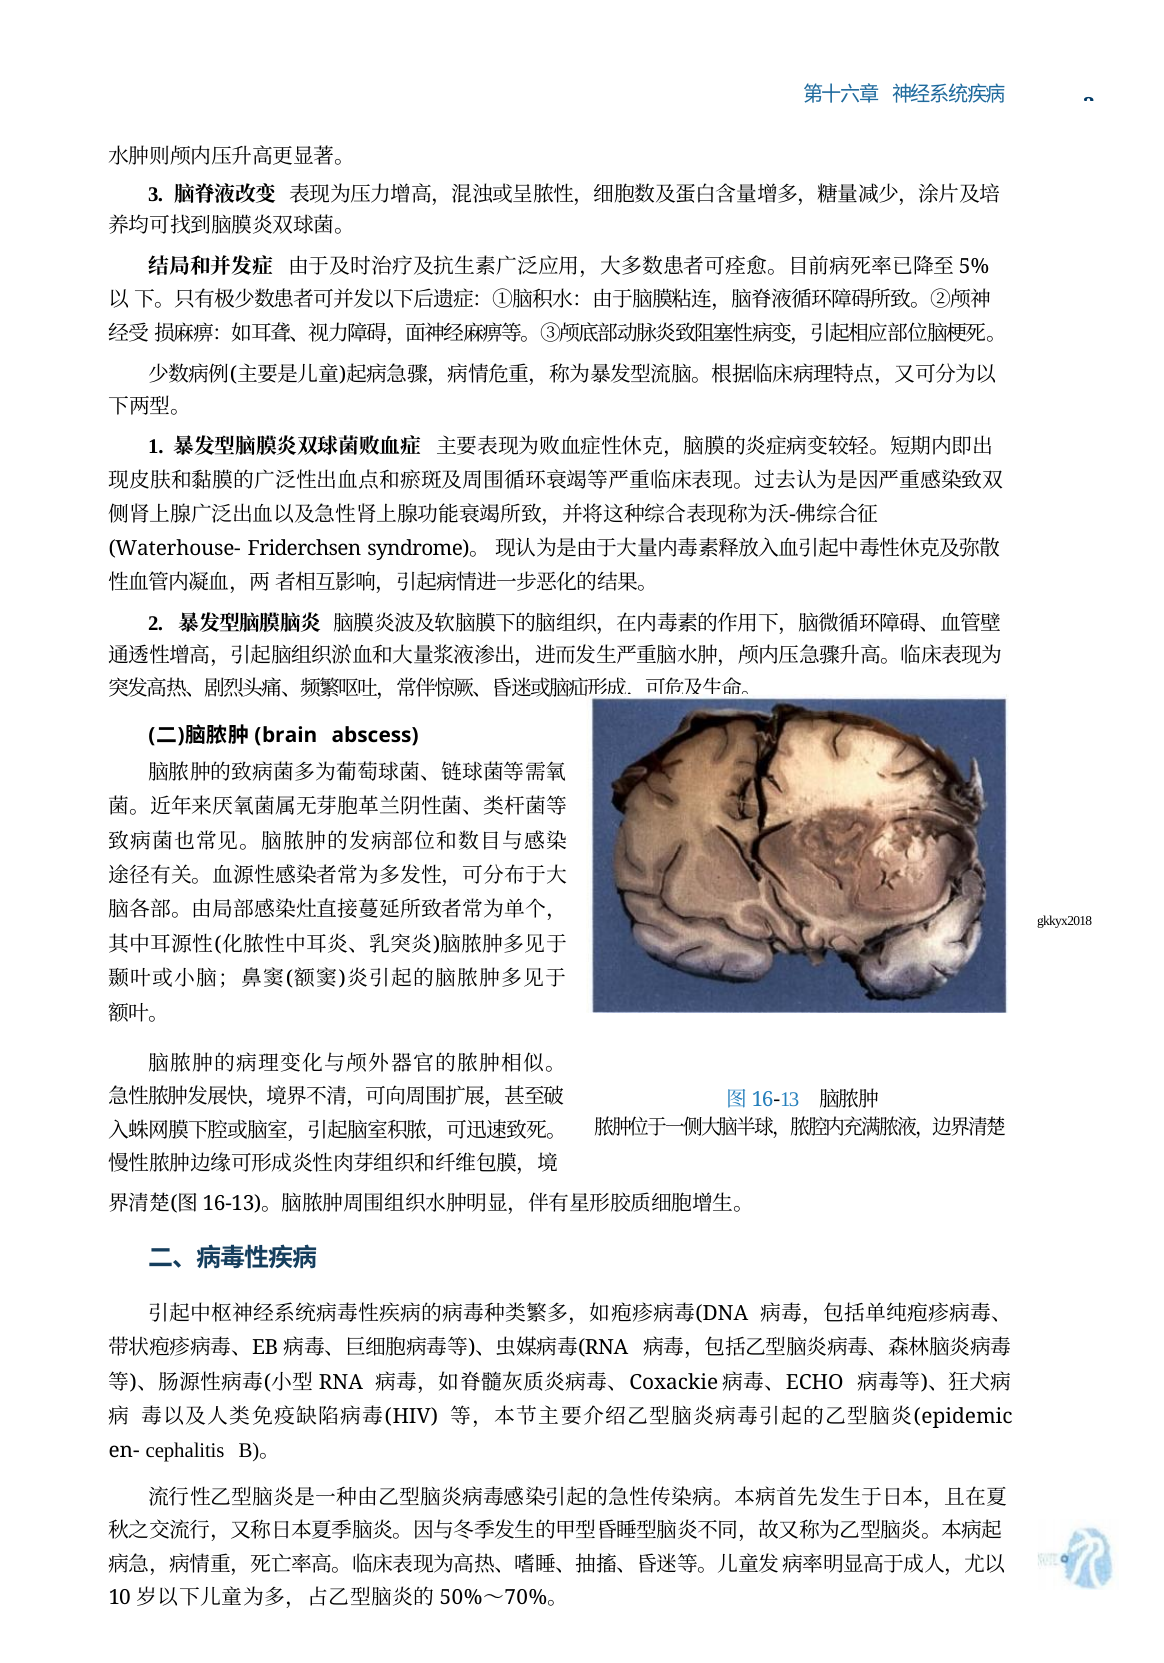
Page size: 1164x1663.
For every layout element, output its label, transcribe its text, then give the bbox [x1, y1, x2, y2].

text 少数病例(主要是儿童)起病急骤，病情危重，称为暴发型流脑。根据临床病理特点，又可分为以 下两型。 [108, 357, 1002, 419]
text 流行性乙型脑炎是一种由乙型脑炎病毒感染引起的急性传染病。本病首先发生于日本，且在夏 秋之交流行，又称日本夏季脑炎。因与冬季发生的甲型昏睡型脑炎不同，故又称为乙型脑炎。本病起 病急，病情重，死亡率高。临床表现为高热、嗜睡、抽搐、昏迷等。儿童发病率明显高于成人，尤以10 岁以下儿童为多，占乙型脑炎的50%～70%。 [108, 1480, 1007, 1611]
text 脑脓肿的致病菌多为葡萄球菌、链球菌等需氧 菌。近年来厌氧菌属无芽胞革兰阴性菌、类杆菌等 致病菌也常见。脑脓肿的发病部位和数目与感染 途径有关。血源性感染者常为多发性，可分布于大 脑各部。由局部感染灶直接蔓延所致者常为单个， 其中耳源性(化脓性中耳炎、乳突炎)脑脓肿多见于 颞叶或小脑；鼻窦(额窦)炎引起的脑脓肿多见于 额叶。 [108, 755, 567, 1026]
text 脑脓肿的病理变化与颅外器官的脓肿相似。 急性脓肿发展快，境界不清，可向周围扩展，甚至破 入蛛网膜下腔或脑室，引起脑室积脓，可迅速致死。 慢性脓肿边缘可形成炎性肉芽组织和纤维包膜，境 [108, 1047, 567, 1176]
text 2. 暴发型脑膜脑炎 脑膜炎波及软脑膜下的脑组织，在内毒素的作用下，脑微循环障碍、血管壁 通透性增高，引起脑组织淤血和大量浆液渗出，进而发生严重脑水肿，颅内压急骤升高。临床表现为 突发高热、剧烈头痛、频繁呕吐，常伴惊厥、昏迷或脑疝形成，可危及生命。 [108, 606, 1007, 702]
text 图16-13 脑脓肿 [726, 1084, 1120, 1112]
text 脓肿位于一侧大脑半球，脓腔内充满脓液，边界清楚 [594, 1113, 1120, 1140]
text 3. 脑脊液改变 表现为压力增高，混浊或呈脓性，细胞数及蛋白含量增多，糖量减少，涂片及培 养均可找到脑膜炎双球菌。 [108, 177, 1005, 238]
picture [586, 694, 1009, 1013]
text 第十六章 神经系统疾病 [803, 80, 1120, 107]
text 水肿则颅内压升高更显著。 [108, 142, 1120, 169]
text 界清楚(图16-13)。脑脓肿周围组织水肿明显，伴有星形胶质细胞增生。 [108, 1189, 1120, 1216]
text 二、病毒性疾病 [148, 1240, 1120, 1273]
text 结局和并发症 由于及时治疗及抗生素广泛应用，大多数患者可痊愈。目前病死率已降至5%以 下。只有极少数患者可并发以下后遗症：①脑积水：由于脑膜粘连，脑脊液循环障碍所致。②颅神经受 损麻痹：如耳聋、视力障碍，面神经麻痹等。③颅底部动脉炎致阻塞性病变，引起相应部位脑梗死。 [108, 249, 1005, 346]
text (二)脑脓肿 (brain abscess) [148, 720, 576, 748]
picture [1037, 1519, 1119, 1590]
text gkkyx2018 [1037, 915, 1120, 928]
text 1. 暴发型脑膜炎双球菌败血症 主要表现为败血症性休克，脑膜的炎症病变较轻。短期内即出 现皮肤和黏膜的广泛性出血点和瘀斑及周围循环衰竭等严重临床表现。过去认为是因严重感染致双 侧肾上腺广泛出血以及急性肾上腺功能衰竭所致，并将这种综合表现称为沃-佛综合征(Waterhouse- Friderchsen syndrome)。 现认为是由于大量内毒素释放入血引起中毒性休克及弥散性血管内凝血，两 者相互影响，引起病情进一步恶化的结果。 [108, 430, 1007, 595]
text 引起中枢神经系统病毒性疾病的病毒种类繁多，如疱疹病毒(DNA 病毒，包括单纯疱疹病毒、 带状疱疹病毒、EB 病毒、巨细胞病毒等)、虫媒病毒(RNA 病毒，包括乙型脑炎病毒、森林脑炎病毒 等)、肠源性病毒(小型 RNA 病毒，如脊髓灰质炎病毒、Coxackie病毒、ECHO 病毒等)、狂犬病病 毒以及人类免疫缺陷病毒(HIV) 等，本节主要介绍乙型脑炎病毒引起的乙型脑炎(epidemic en- cephalitis B)。 [108, 1297, 1012, 1464]
